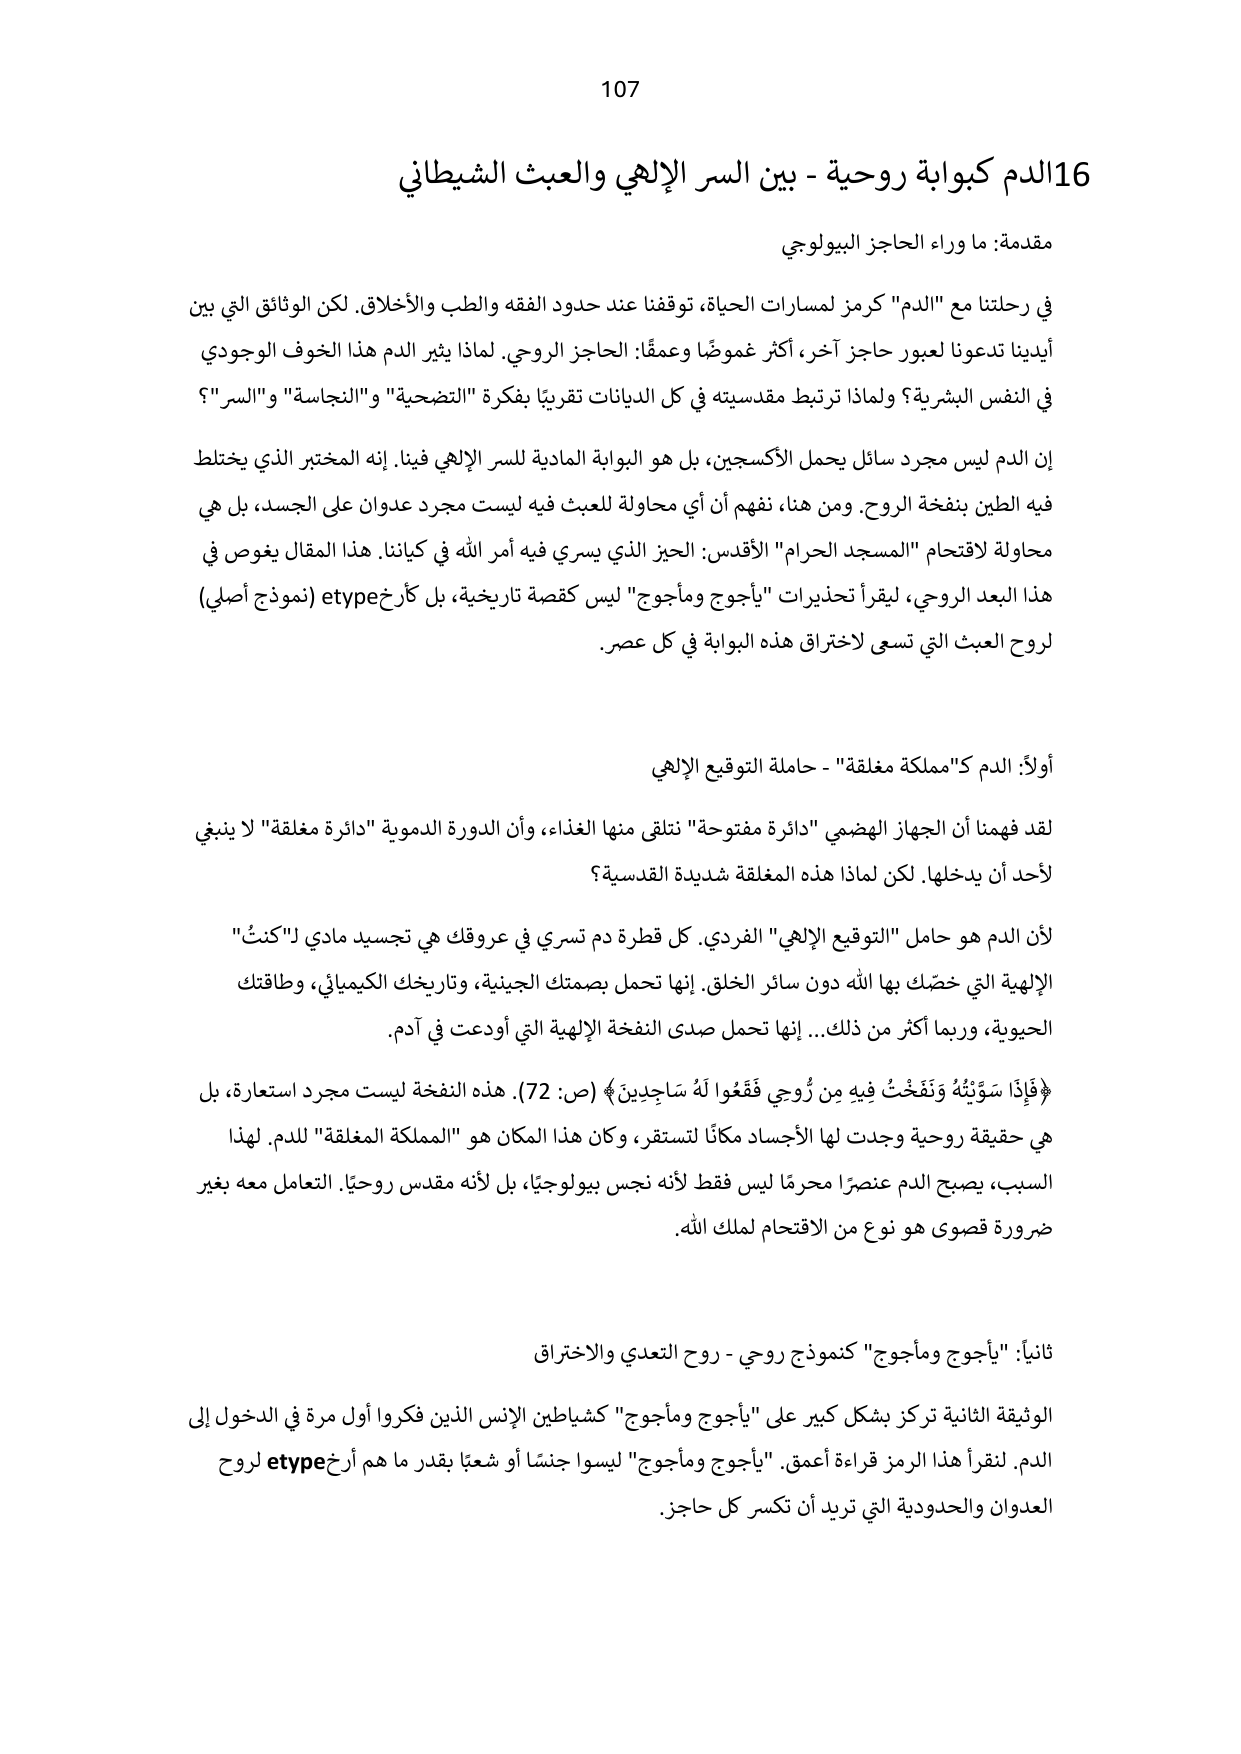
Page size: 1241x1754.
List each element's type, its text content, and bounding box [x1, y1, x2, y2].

text ﴿فَإِذَا سَوَّيْتُهُ وَنَفَخْتُ فِيهِ مِن رُّوحِي فَقَعُوا لَهُ سَاجِدِينَ﴾ (ص: 72). هذه النفخة ليست مجرد استعارة، بل هي حقيقة روحية وجدت لها الأجساد مكانًا لتستقر، وكان هذا المكان هو "المملكة المغلقة" للدم. لهذا السبب، يصبح الدم عنصرًا محرمًا ليس فقط لأنه نجس بيولوجيًا، بل لأنه مقدس روحيًا. التعامل معه بغير ضرورة قصوى هو نوع من الاقتحام لملك الله. [187, 1075, 1053, 1243]
text مقدمة: ما وراء الحاجز البيولوجي [187, 227, 1053, 258]
text إن الدم ليس مجرد سائل يحمل الأكسجين، بل هو البوابة المادية للسر الإلهي فينا. إنه المختبر الذي يختلط فيه الطين بنفخة الروح. ومن هنا، نفهم أن أي محاولة للعبث فيه ليست مجرد عدوان على الجسد، بل هي محاولة لاقتحام "المسجد الحرام" الأقدس: الحيز الذي يسري فيه أمر الله في كياننا. هذا المقال يغوص في هذا البعد الروحي، ليقرأ تحذيرات "يأجوج ومأجوج" ليس كقصة تاريخية، بل كأرخetype (نموذج أصلي) لروح العبث التي تسعى لاختراق هذه البوابة في كل عصر. [187, 443, 1053, 657]
text لقد فهمنا أن الجهاز الهضمي "دائرة مفتوحة" نتلقى منها الغذاء، وأن الدورة الدموية "دائرة مغلقة" لا ينبغي لأحد أن يدخلها. لكن لماذا هذه المغلقة شديدة القدسية؟ [187, 813, 1053, 890]
text لأن الدم هو حامل "التوقيع الإلهي" الفردي. كل قطرة دم تسري في عروقك هي تجسيد مادي لـ"كنتُ" الإلهية التي خصّك بها الله دون سائر الخلق. إنها تحمل بصمتك الجينية، وتاريخك الكيميائي، وطاقتك الحيوية، وربما أكثر من ذلك... إنها تحمل صدى النفخة الإلهية التي أودعت في آدم. [187, 922, 1053, 1043]
subtitle الدم كبوابة روحية - بين السر الإلهي والعبث الشيطاني [187, 150, 1053, 196]
text أولاً: الدم كـ"مملكة مغلقة" - حاملة التوقيع الإلهي [187, 751, 1053, 782]
text ثانياً: "يأجوج ومأجوج" كنموذج روحي - روح التعدي والاختراق [187, 1337, 1053, 1368]
text في رحلتنا مع "الدم" كرمز لمسارات الحياة، توقفنا عند حدود الفقه والطب والأخلاق. لكن الوثائق التي بين أيدينا تدعونا لعبور حاجز آخر، أكثر غموضًا وعمقًا: الحاجز الروحي. لماذا يثير الدم هذا الخوف الوجودي في النفس البشرية؟ ولماذا ترتبط مقدسيته في كل الديانات تقريبًا بفكرة "التضحية" و"النجاسة" و"السر"؟ [187, 289, 1053, 411]
text الوثيقة الثانية تركز بشكل كبير على "يأجوج ومأجوج" كشياطين الإنس الذين فكروا أول مرة في الدخول إلى الدم. لنقرأ هذا الرمز قراءة أعمق. "يأجوج ومأجوج" ليسوا جنسًا أو شعبًا بقدر ما هم أرخetype لروح العدوان والحدودية التي تريد أن تكسر كل حاجز. [187, 1400, 1053, 1522]
